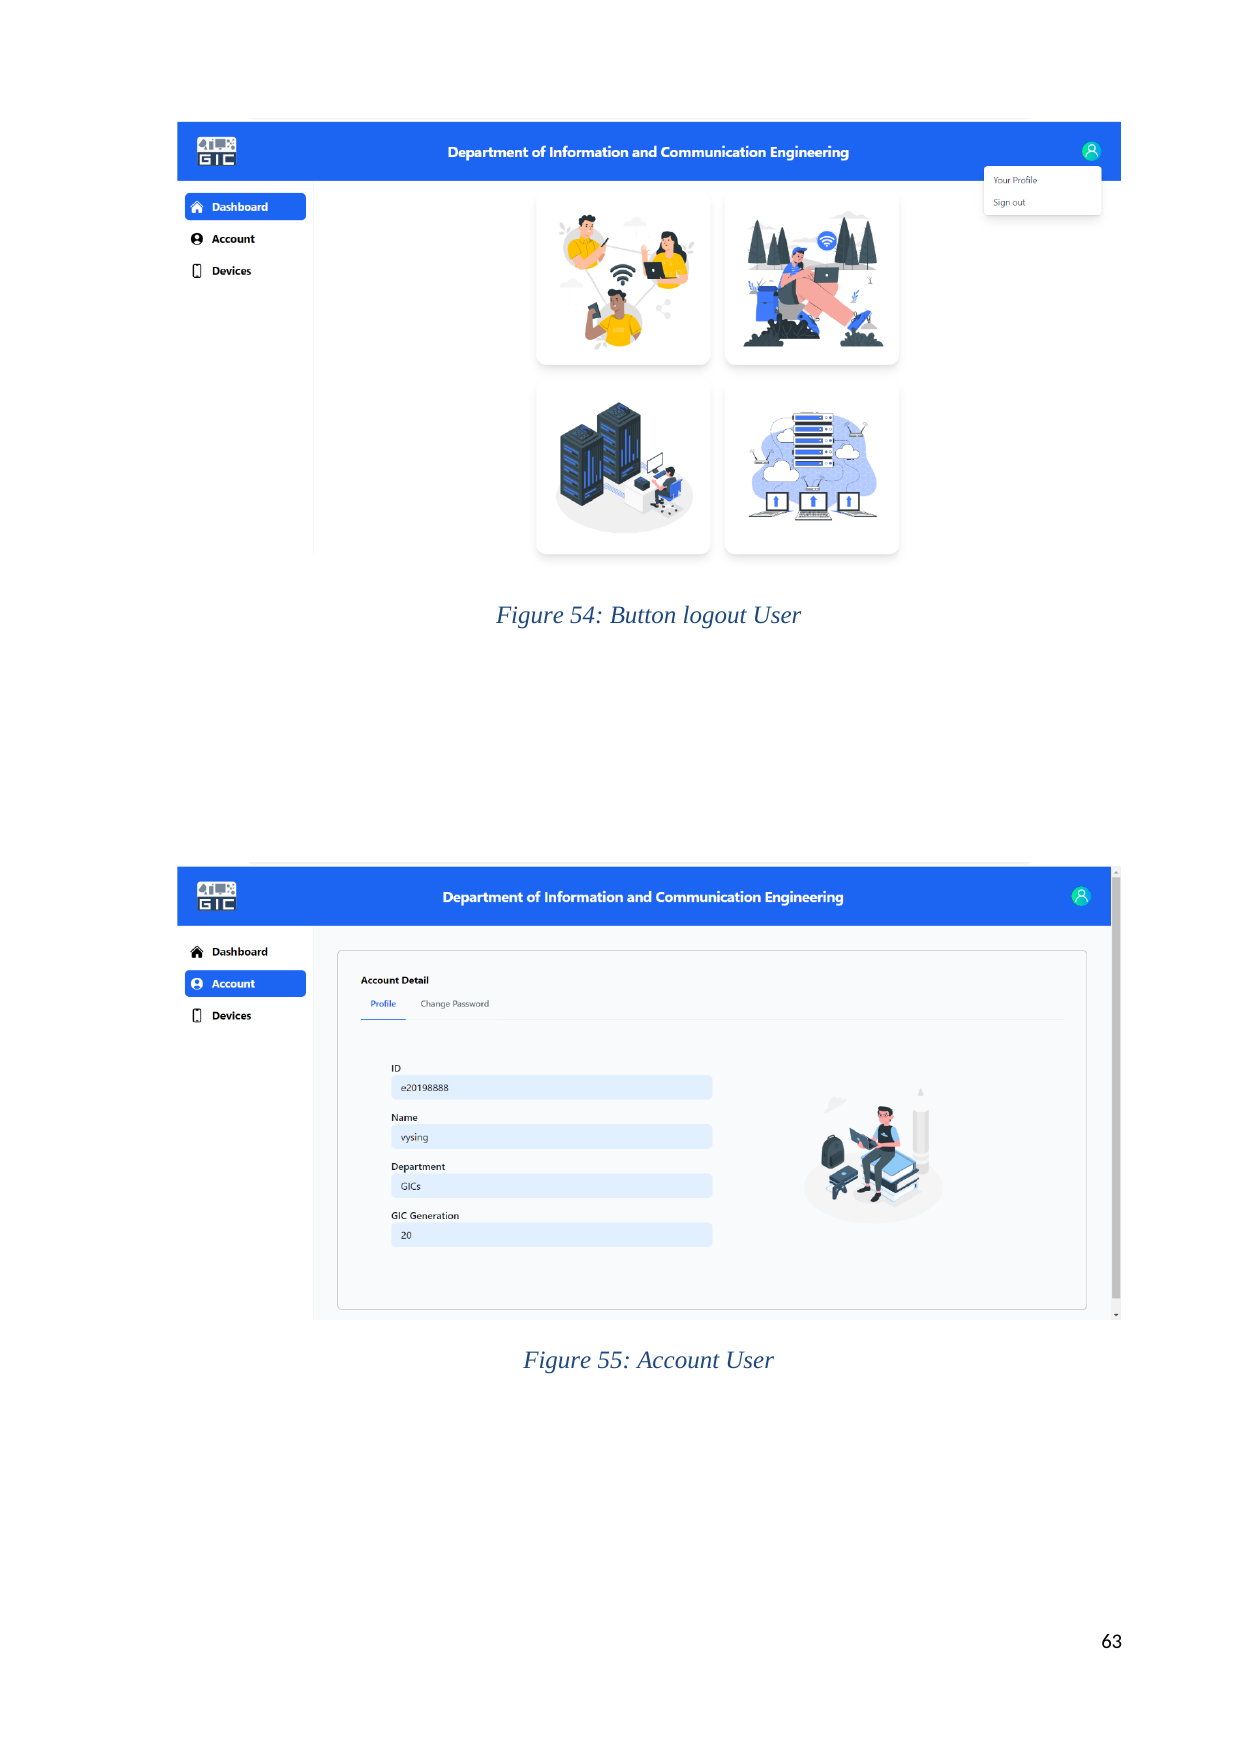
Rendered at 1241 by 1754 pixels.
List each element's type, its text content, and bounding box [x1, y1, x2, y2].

text Figure 54: Button logout User [177, 601, 1122, 629]
text Figure 55: Account User [177, 1345, 1122, 1373]
picture [177, 862, 1121, 1320]
picture [177, 118, 1121, 576]
